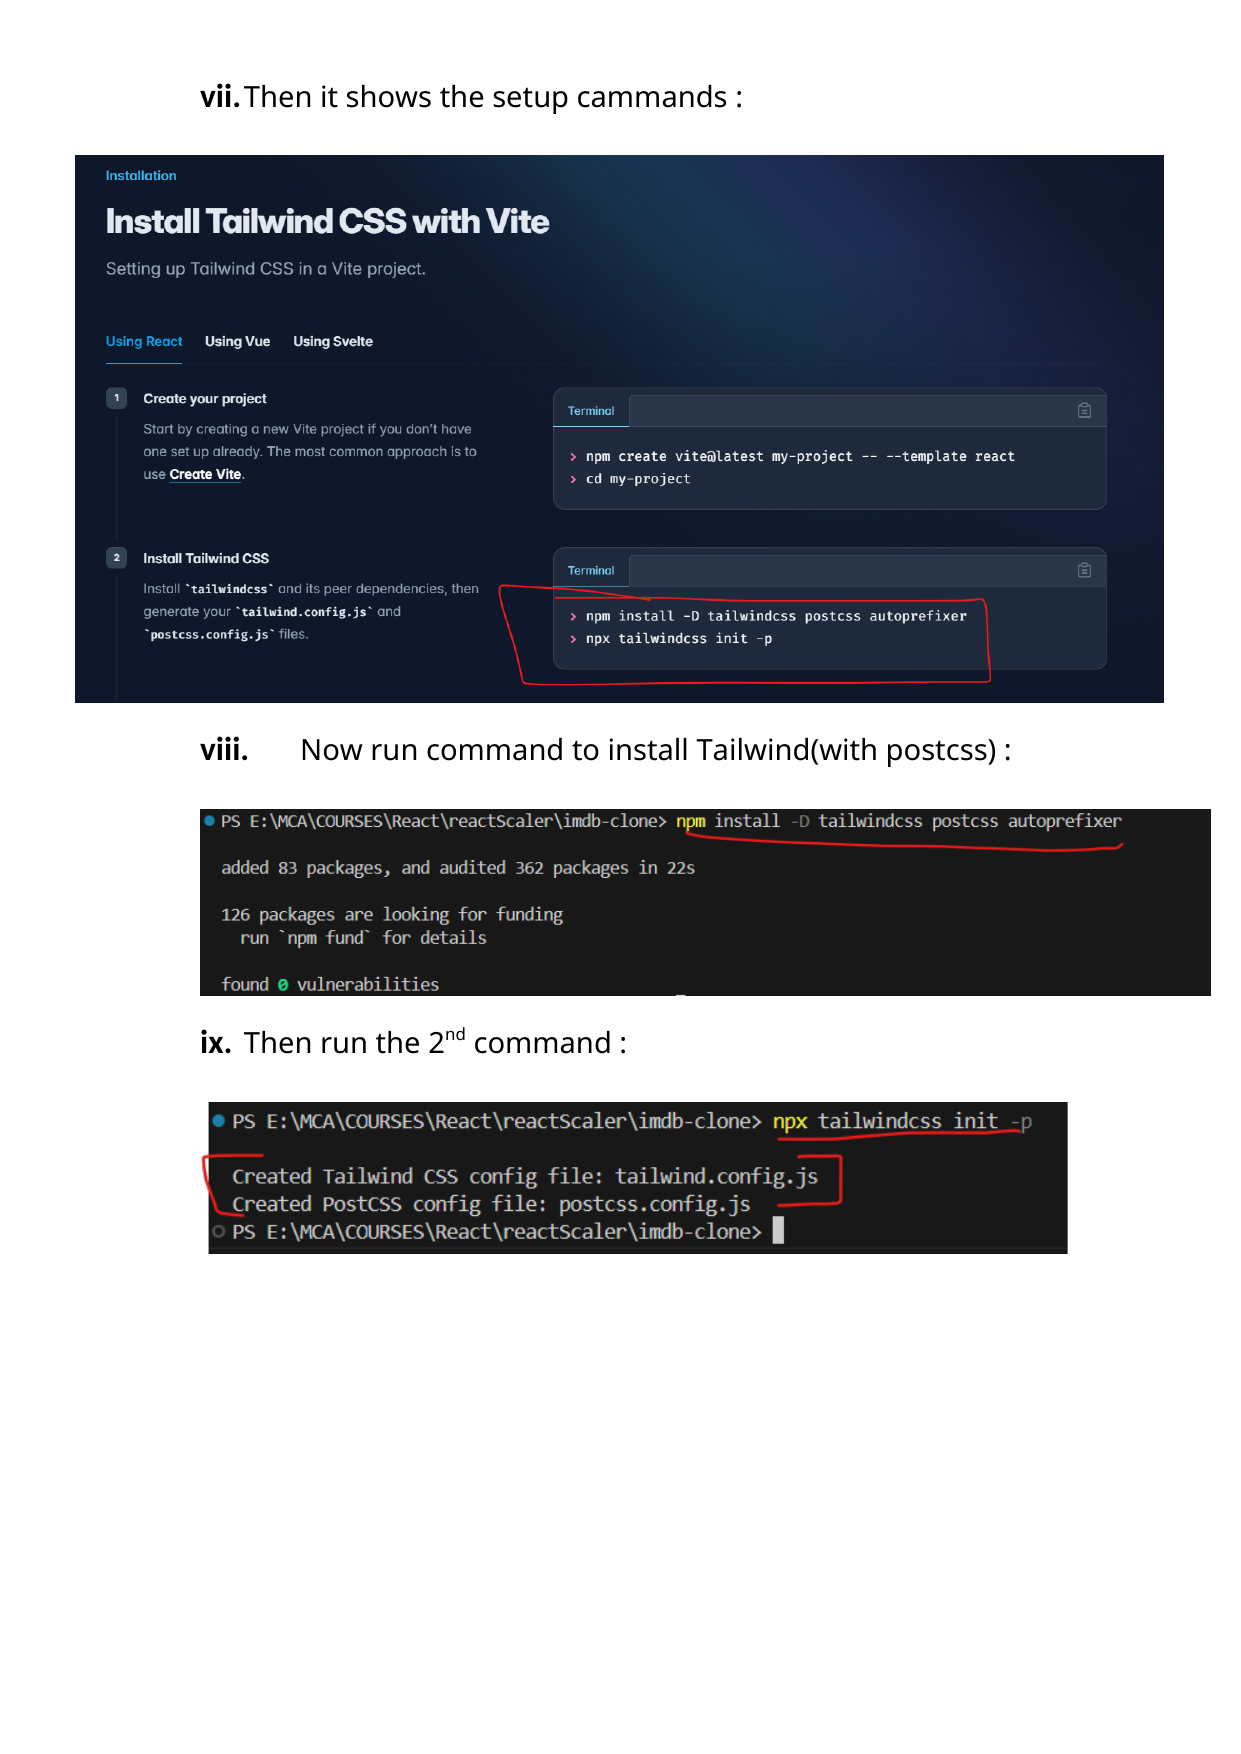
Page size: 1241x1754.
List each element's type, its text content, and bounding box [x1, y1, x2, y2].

picture [75, 155, 1164, 703]
list Then run the 2nd command : [200, 1021, 1165, 1062]
picture [200, 1102, 1068, 1254]
list Then it shows the setup cammands : [200, 75, 1165, 116]
list Now run command to install Tailwind(with postcss) : [200, 728, 1165, 769]
picture [200, 809, 1211, 996]
